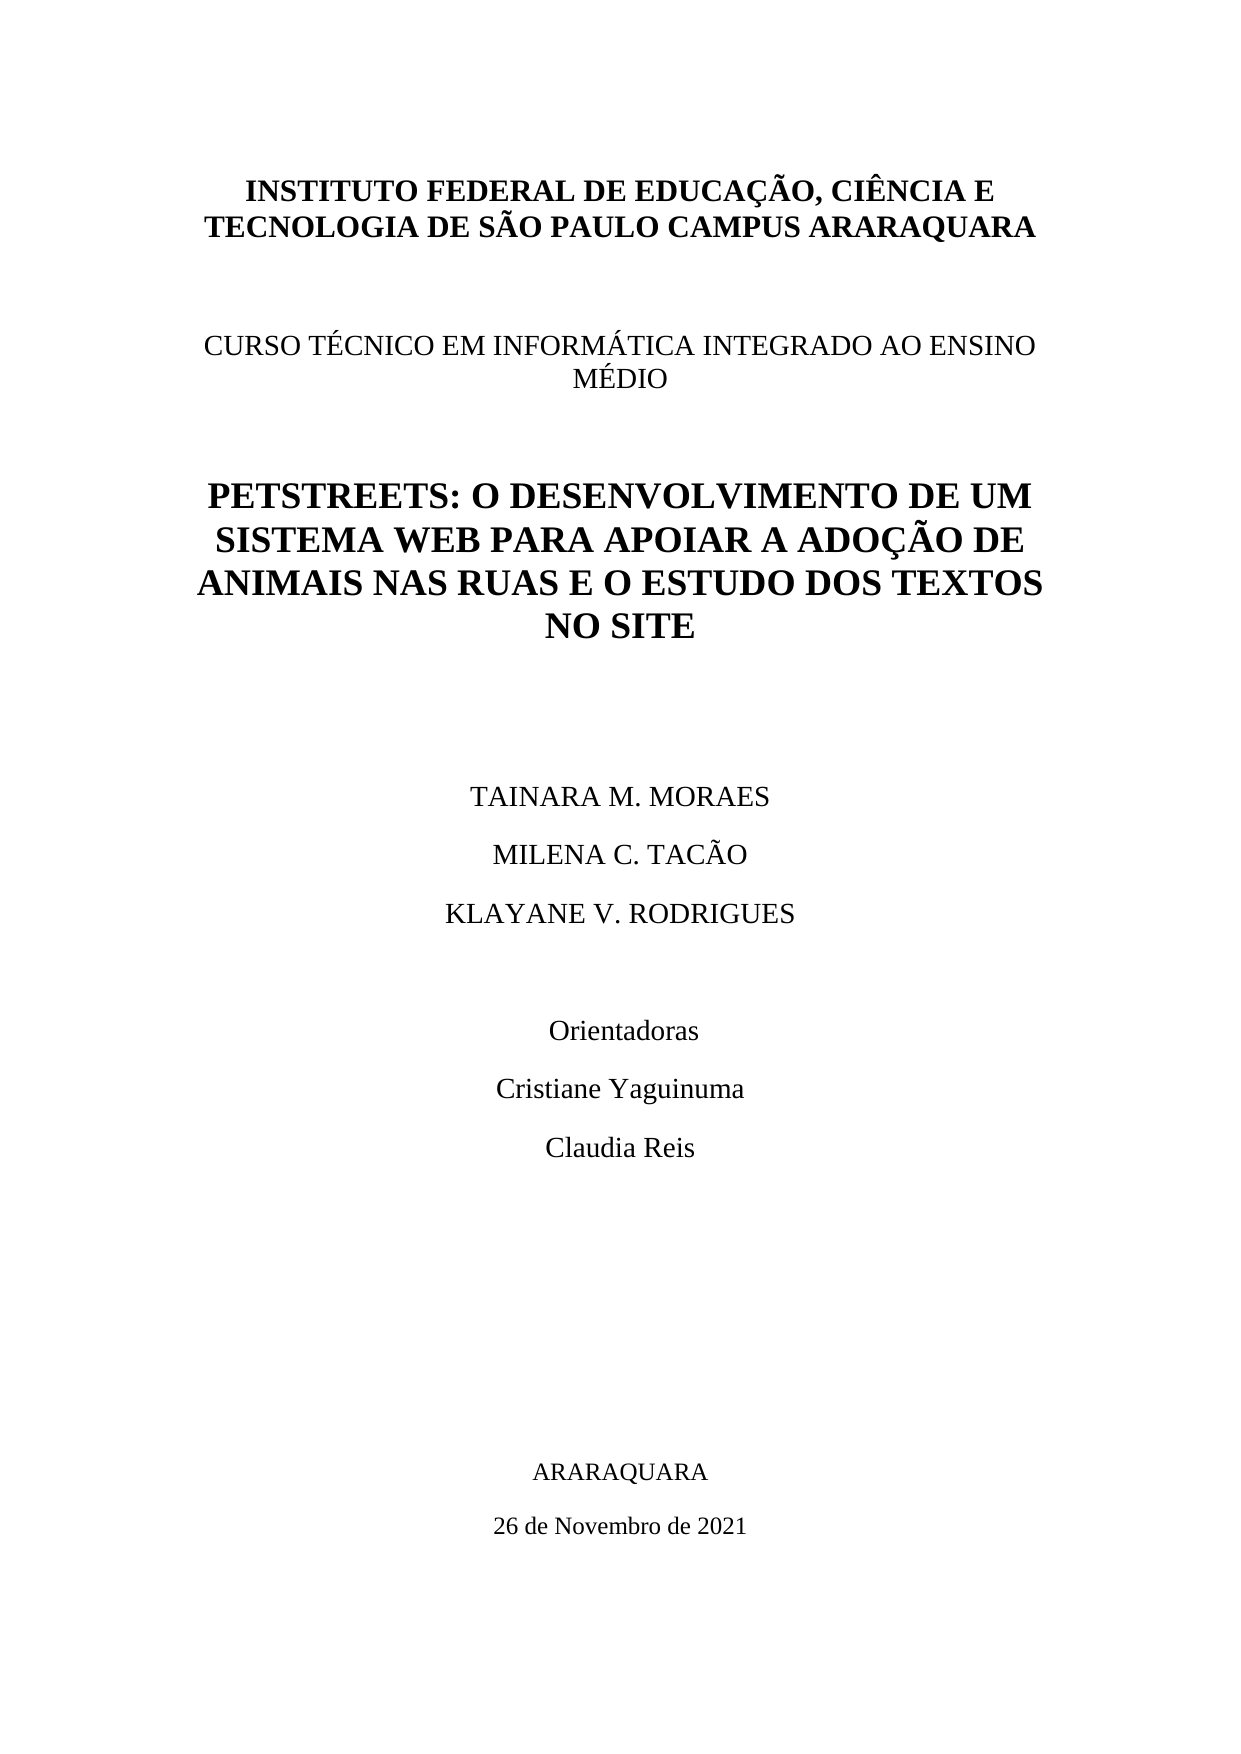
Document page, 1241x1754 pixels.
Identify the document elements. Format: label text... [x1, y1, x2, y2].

text TAINARA M. MORAES [177, 779, 1063, 812]
text INSTITUTO FEDERAL DE EDUCAÇÃO, CIÊNCIA E TECNOLOGIA DE SÃO PAULO CAMPUS ARARAQUARA [177, 173, 1063, 244]
text Claudia Reis [177, 1130, 1063, 1164]
text MILENA C. TACÃO [177, 837, 1063, 871]
text 26 de Novembro de 2021 [177, 1511, 1063, 1540]
text Cristiane Yaguinuma [177, 1072, 1063, 1105]
text CURSO TÉCNICO EM INFORMÁTICA INTEGRADO AO ENSINO MÉDIO [177, 328, 1063, 395]
text ARARAQUARA [177, 1457, 1063, 1486]
text Orientadoras [177, 1013, 1063, 1047]
text PETSTREETS: O DESENVOLVIMENTO DE UM SISTEMA WEB PARA APOIAR A ADOÇÃO DE ANIMAIS NAS RUAS E O ESTUDO DOS TEXTOS NO SITE [177, 474, 1063, 646]
text KLAYANE V. RODRIGUES [177, 896, 1063, 929]
